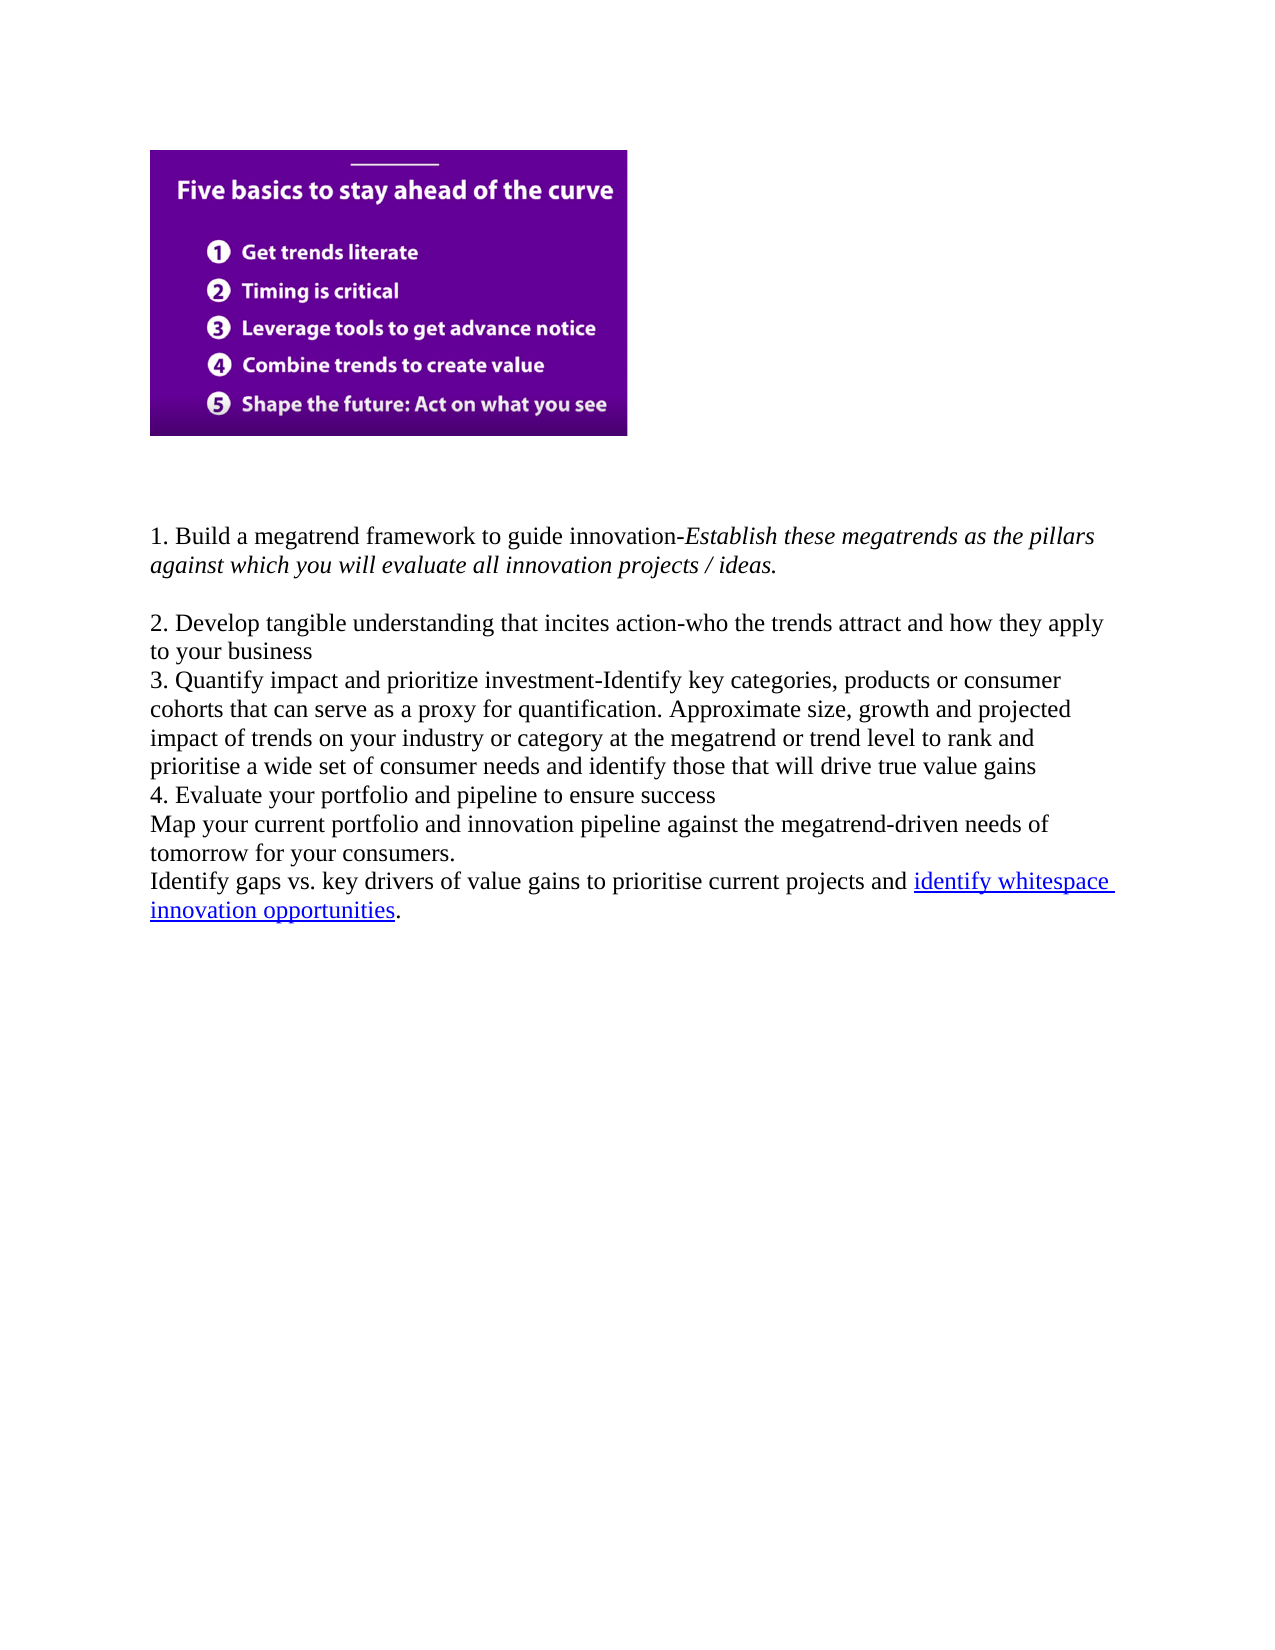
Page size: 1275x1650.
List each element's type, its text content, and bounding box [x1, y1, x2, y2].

text 2. Develop tangible understanding that incites action-who the trends attract and how they apply to your business [150, 608, 1125, 665]
text Map your current portfolio and innovation pipeline against the megatrend-driven needs of tomorrow for your consumers. [150, 809, 1125, 866]
picture [150, 150, 628, 436]
text Identify gaps vs. key drivers of value gains to prioritise current projects and identify whitespace innovation opportunities. [150, 866, 1125, 924]
text 4. Evaluate your portfolio and pipeline to ensure success [150, 780, 1125, 809]
text 3. Quantify impact and prioritize investment-Identify key categories, products or consumer cohorts that can serve as a proxy for quantification. Approximate size, growth and projected impact of trends on your industry or category at the megatrend or trend level to rank and prioritise a wide set of consumer needs and identify those that will drive true value gains [150, 665, 1125, 780]
text 1. Build a megatrend framework to guide innovation-Establish these megatrends as the pillars against which you will evaluate all innovation projects / ideas. [150, 521, 1125, 579]
